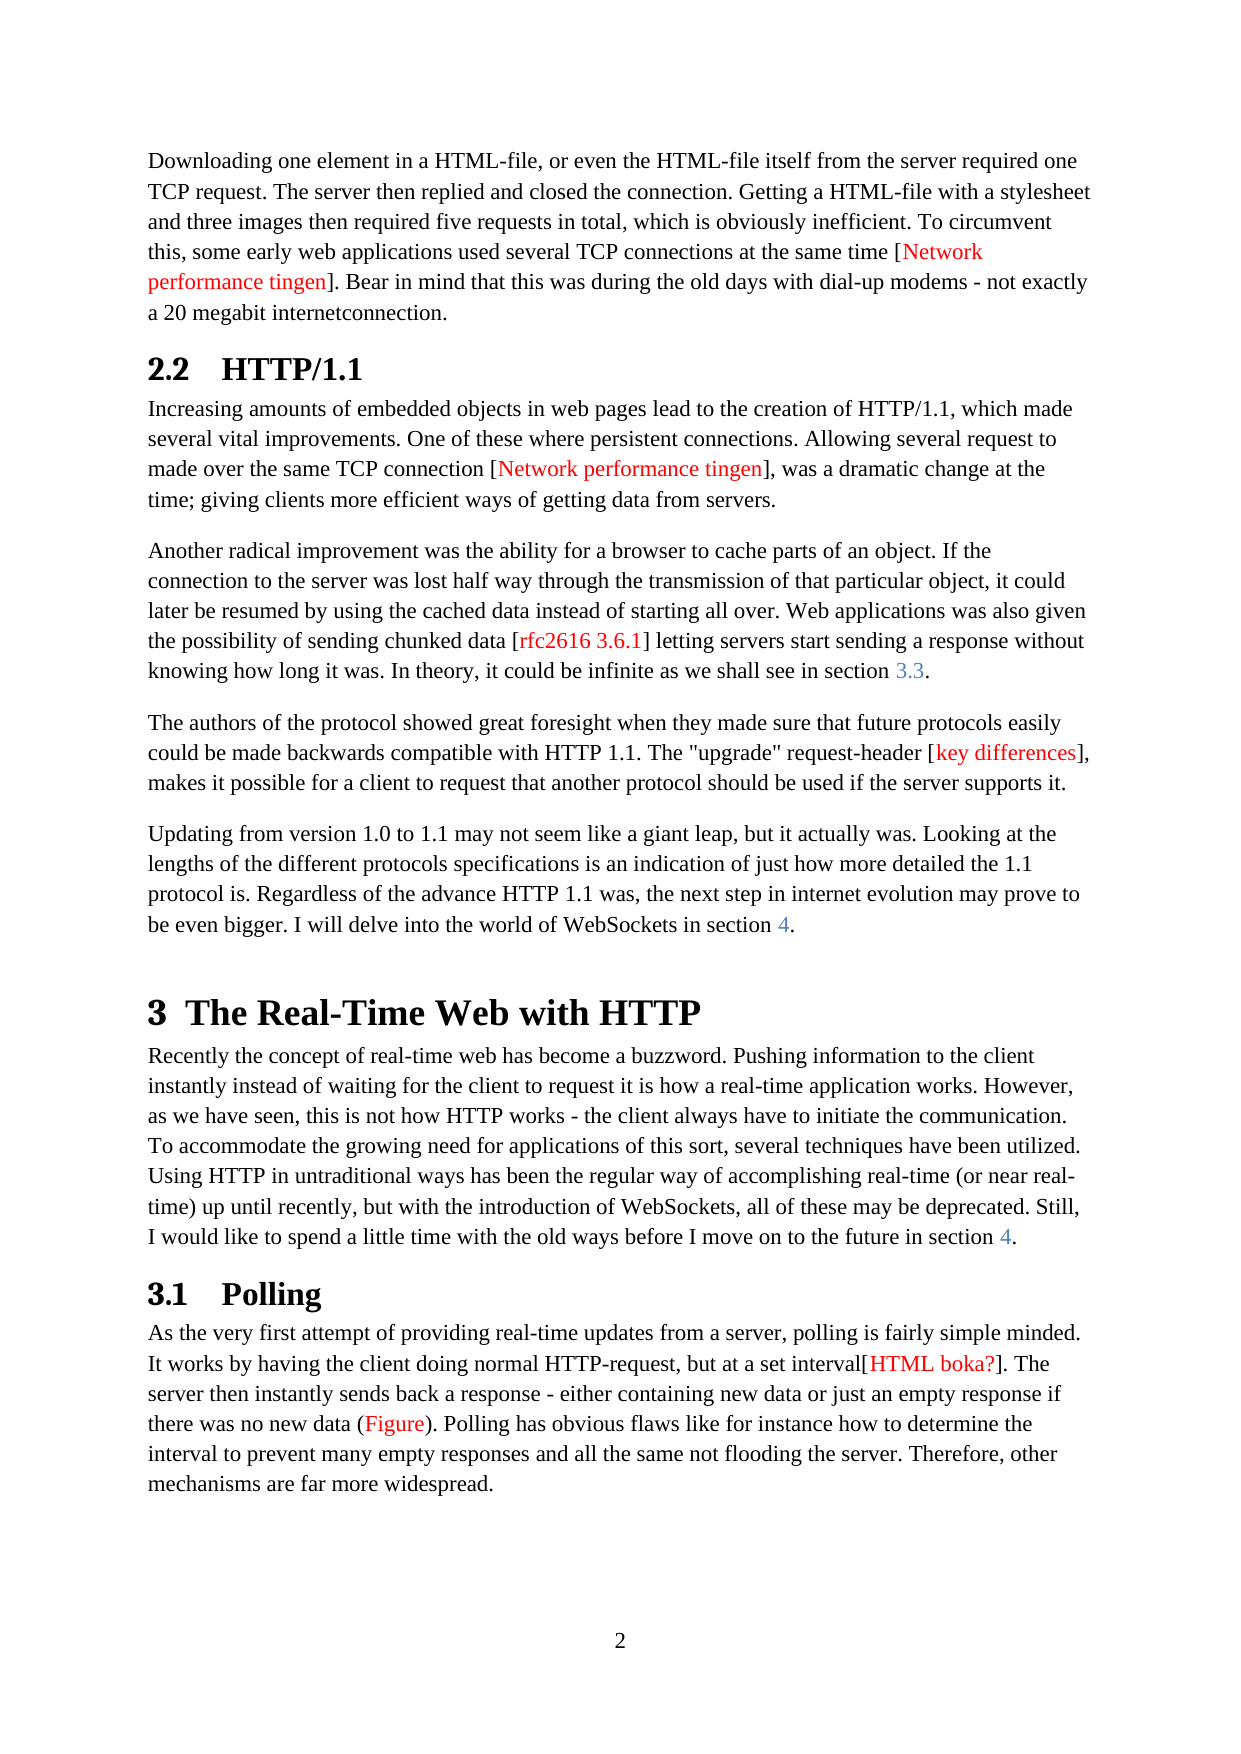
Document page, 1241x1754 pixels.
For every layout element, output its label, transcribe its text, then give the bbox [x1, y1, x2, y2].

subtitle The Real-Time Web with HTTP [148, 991, 1093, 1035]
subtitle HTTP/1.1 [148, 350, 1093, 389]
text Increasing amounts of embedded objects in web pages lead to the creation of HTTP/1.1, which made several vital improvements. One of these where persistent connections. Allowing several request to made over the same TCP connection [Network performance tingen], was a dramatic change at the time; giving clients more efficient ways of getting data from servers. [148, 395, 1093, 512]
text As the very first attempt of providing real-time updates from a server, polling is fairly simple minded. It works by having the client doing normal HTTP-request, but at a set interval[HTML boka?]. The server then instantly sends back a response - either containing new data or just an empty response if there was no new data (Figure). Polling has obvious flaws like for instance how to determine the interval to prevent many empty responses and all the same not flooding the server. Therefore, other mechanisms are far more widespread. [148, 1319, 1093, 1497]
text The authors of the protocol showed great foresight when they made sure that future protocols easily could be made backwards compatible with HTTP 1.1. The "upgrade" request-header [key differences], makes it possible for a client to request that another protocol should be used if the server supports it. [148, 708, 1093, 795]
text Downloading one element in a HTML-file, or even the HTML-file itself from the server required one TCP request. The server then replied and closed the connection. Getting a HTML-file with a stylesheet and three images then required five requests in total, which is obviously inefficient. To circumvent this, some early web applications used several TCP connections at the same time [Network performance tingen]. Bear in mind that this was during the old days with dial-up modems - not exactly a 20 megabit internetconnection. [148, 148, 1093, 325]
subtitle Polling [148, 1274, 1093, 1313]
